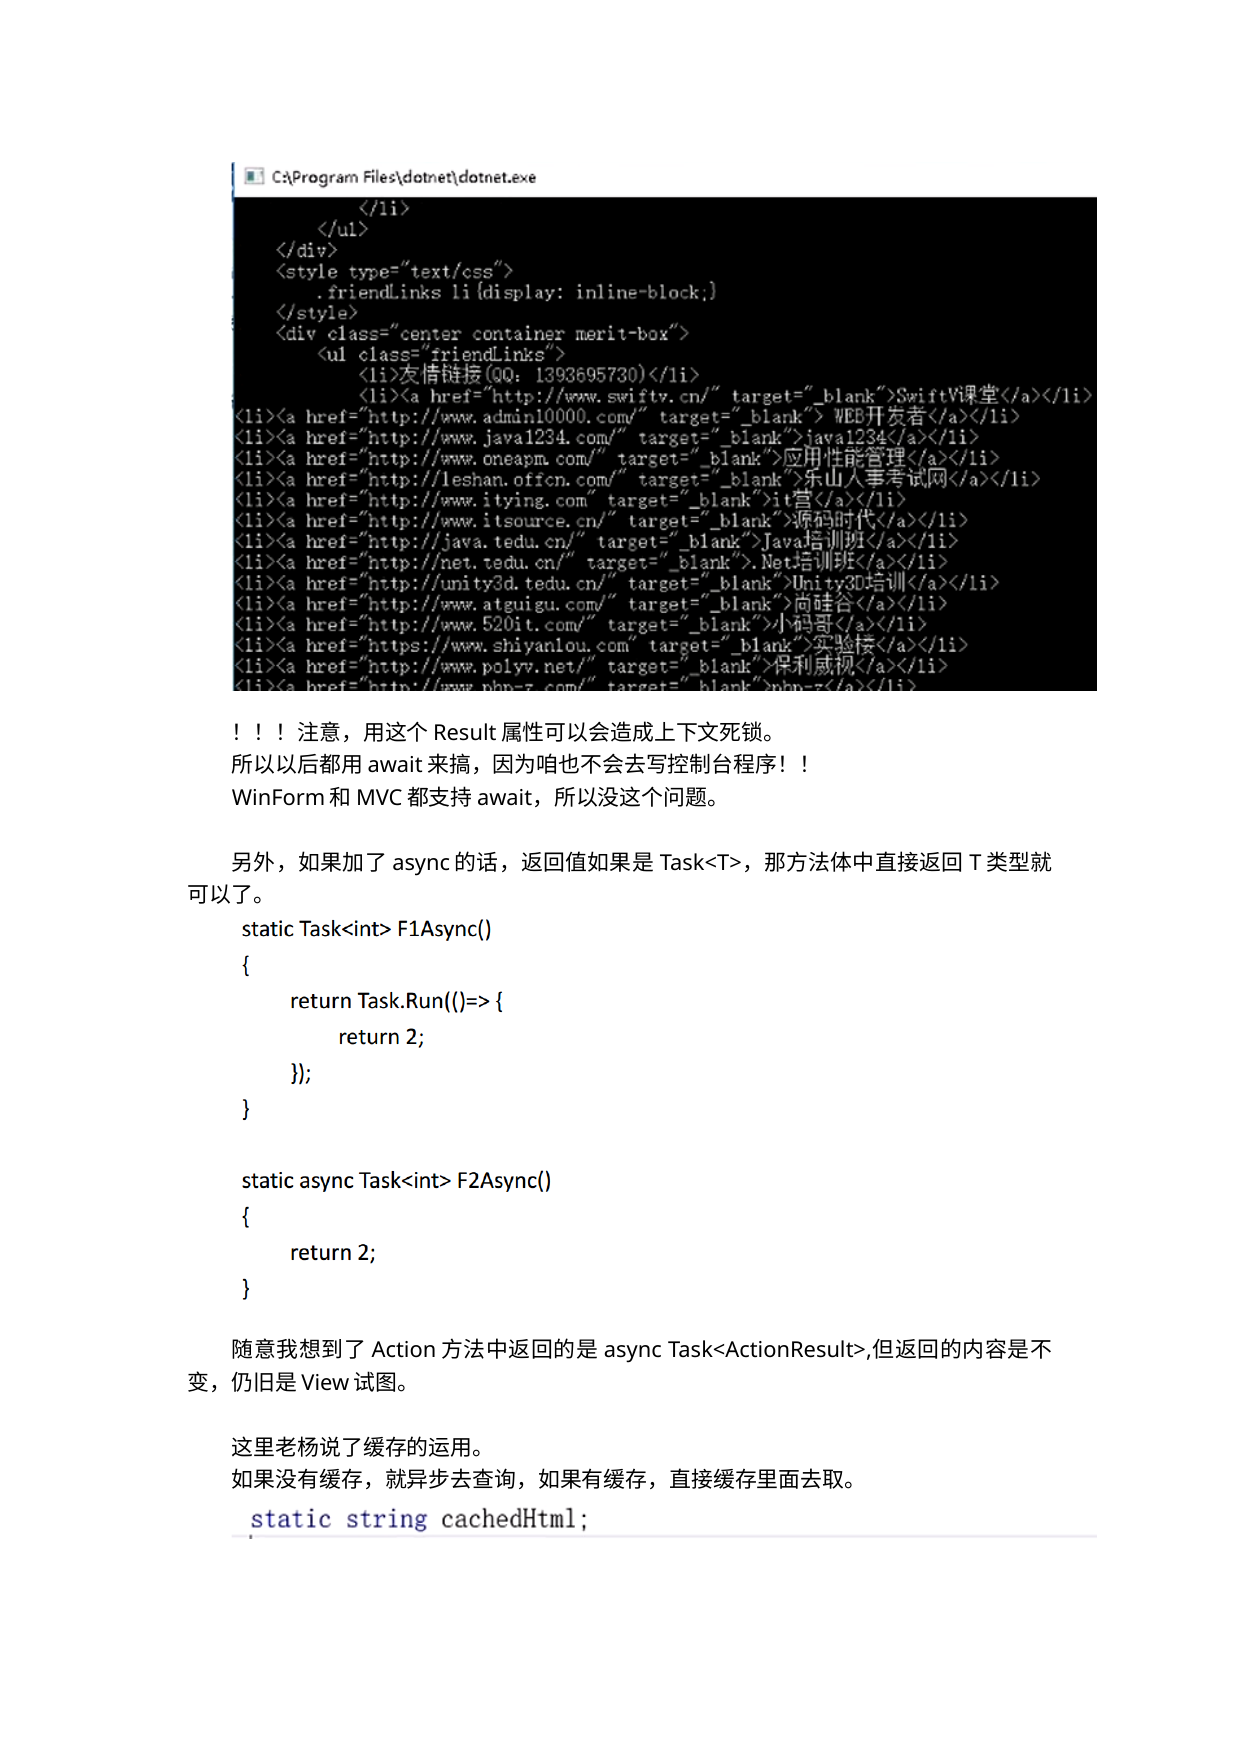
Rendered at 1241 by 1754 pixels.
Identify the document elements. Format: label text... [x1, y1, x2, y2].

text 所以以后都用await来搞，因为咱也不会去写控制台程序！！ [187, 747, 1053, 779]
picture [231, 1494, 1097, 1539]
text 这里老杨说了缓存的运用。 [187, 1429, 1053, 1462]
text 另外，如果加了async的话，返回值如果是Task<T>，那方法体中直接返回T类型就可以了。 [187, 844, 1053, 909]
picture [231, 909, 1097, 1302]
text WinForm和MVC都支持await，所以没这个问题。 [187, 779, 1053, 812]
text ！！！注意，用这个Result属性可以会造成上下文死锁。 [187, 714, 1053, 747]
text 如果没有缓存，就异步去查询，如果有缓存，直接缓存里面去取。 [187, 1462, 1053, 1494]
text 随意我想到了Action方法中返回的是async Task<ActionResult>,但返回的内容是不变，仍旧是View试图。 [187, 1332, 1053, 1397]
picture [231, 162, 1097, 691]
